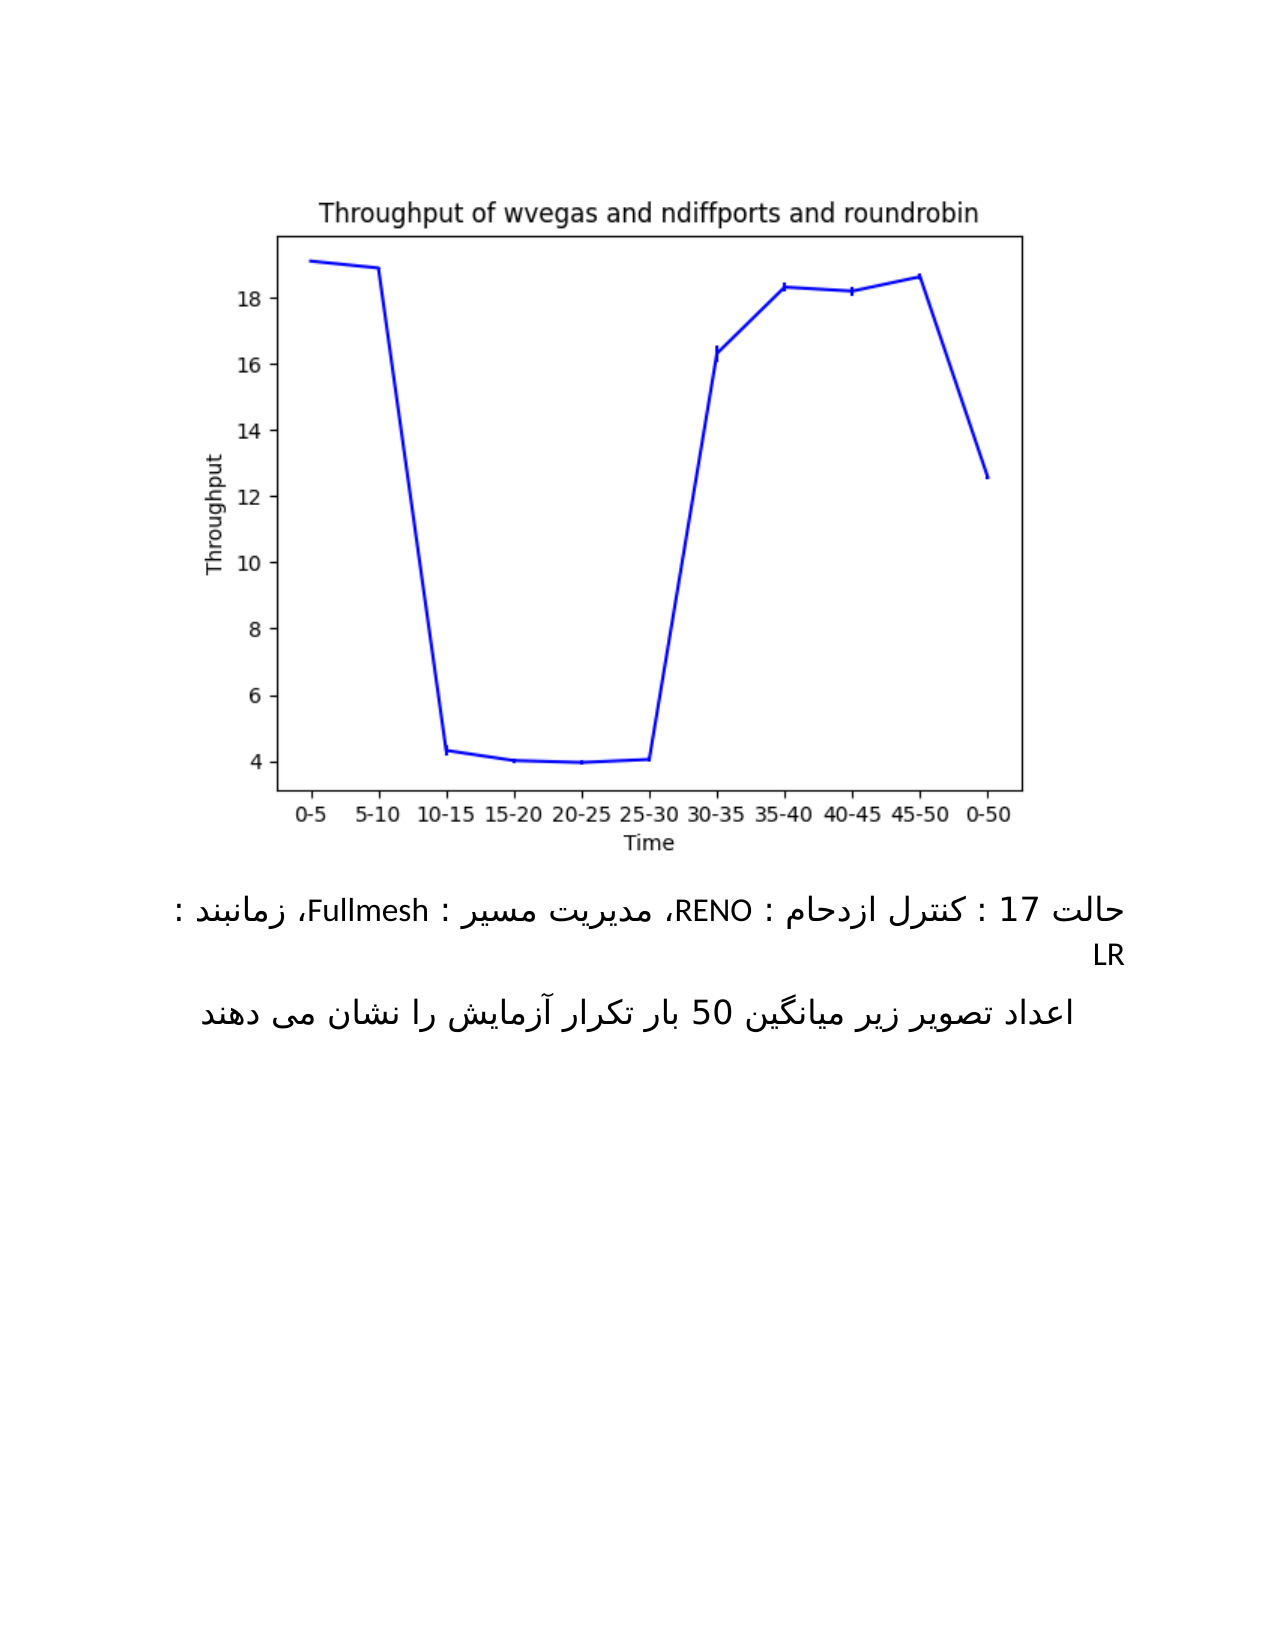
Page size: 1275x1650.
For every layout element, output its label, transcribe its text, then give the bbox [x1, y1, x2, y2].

text حالت 17 : کنترل ازدحام : RENO، مدیریت مسیر : Fullmesh، زمانبند : LR [150, 889, 1125, 974]
picture [157, 149, 1118, 870]
text اعداد تصویر زیر میانگین 50 بار تکرار آزمایش را نشان می دهند [150, 993, 1125, 1032]
